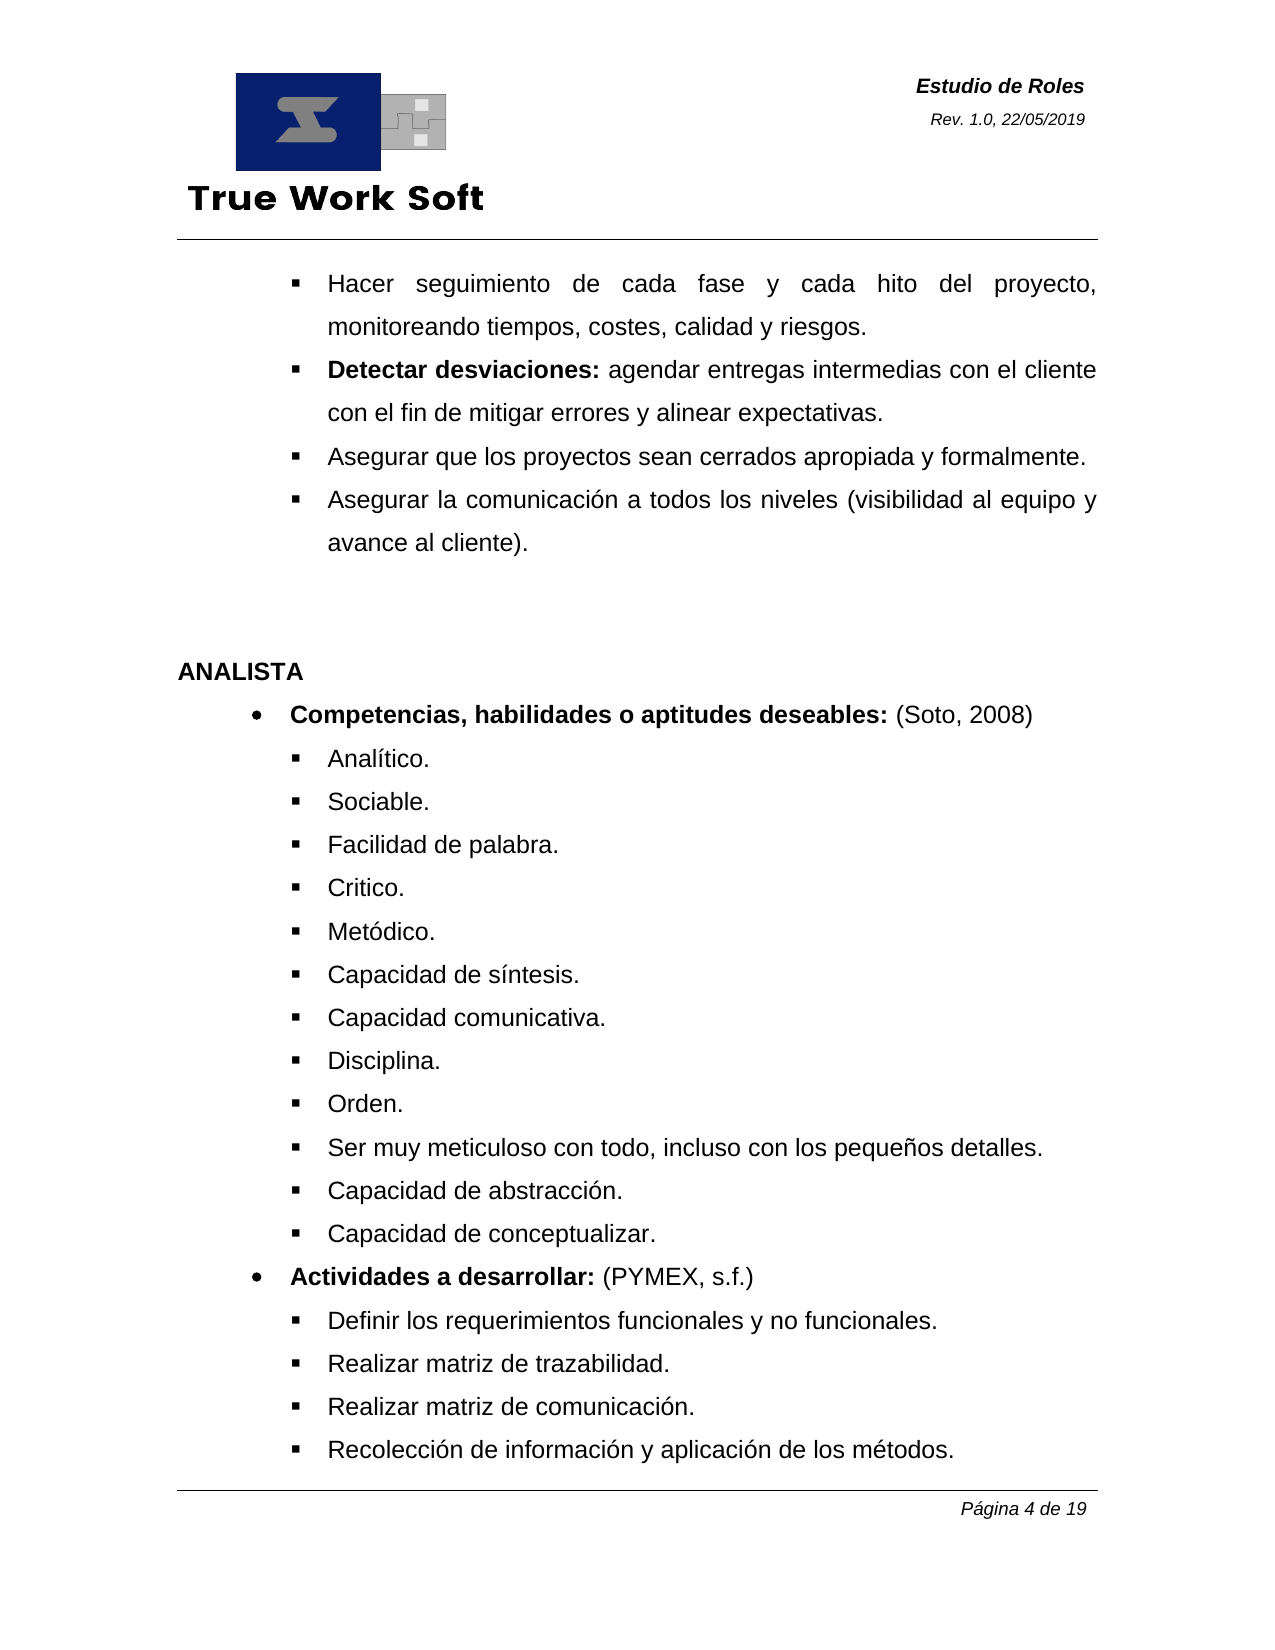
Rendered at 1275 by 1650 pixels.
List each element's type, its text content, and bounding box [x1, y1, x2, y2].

list Analítico. [290, 744, 1098, 772]
list Ser muy meticuloso con todo, incluso con los pequeños detalles. [290, 1133, 1098, 1162]
list Realizar matriz de trazabilidad. [290, 1349, 1098, 1378]
list Orden. [290, 1089, 1098, 1118]
list Competencias, habilidades o aptitudes deseables: [252, 700, 1098, 729]
list Definir los requerimientos funcionales y no funcionales. [290, 1306, 1098, 1334]
picture [188, 73, 483, 210]
list Disciplina. [290, 1046, 1098, 1075]
list Critico. [290, 873, 1098, 902]
list Capacidad de abstracción. [290, 1176, 1098, 1205]
list Detectar desviaciones: agendar entregas intermedias con el cliente con el fin de mitigar errores y alinear expectativas. [290, 355, 1098, 427]
list Actividades a desarrollar: [252, 1262, 1098, 1291]
list Capacidad de conceptualizar. [290, 1219, 1098, 1248]
list Sociable. [290, 787, 1098, 816]
list Asegurar la comunicación a todos los niveles (visibilidad al equipo y avance al cliente). [290, 485, 1098, 557]
list Asegurar que los proyectos sean cerrados apropiada y formalmente. [290, 441, 1098, 470]
list Recolección de información y aplicación de los métodos. [290, 1435, 1098, 1464]
subtitle ANALISTA [177, 657, 1098, 686]
list Metódico. [290, 917, 1098, 945]
list Facilidad de palabra. [290, 830, 1098, 859]
list Realizar matriz de comunicación. [290, 1392, 1098, 1421]
list Capacidad de síntesis. [290, 960, 1098, 989]
list Hacer seguimiento de cada fase y cada hito del proyecto, monitoreando tiempos, costes, calidad y riesgos. [290, 269, 1098, 341]
list Capacidad comunicativa. [290, 1003, 1098, 1032]
